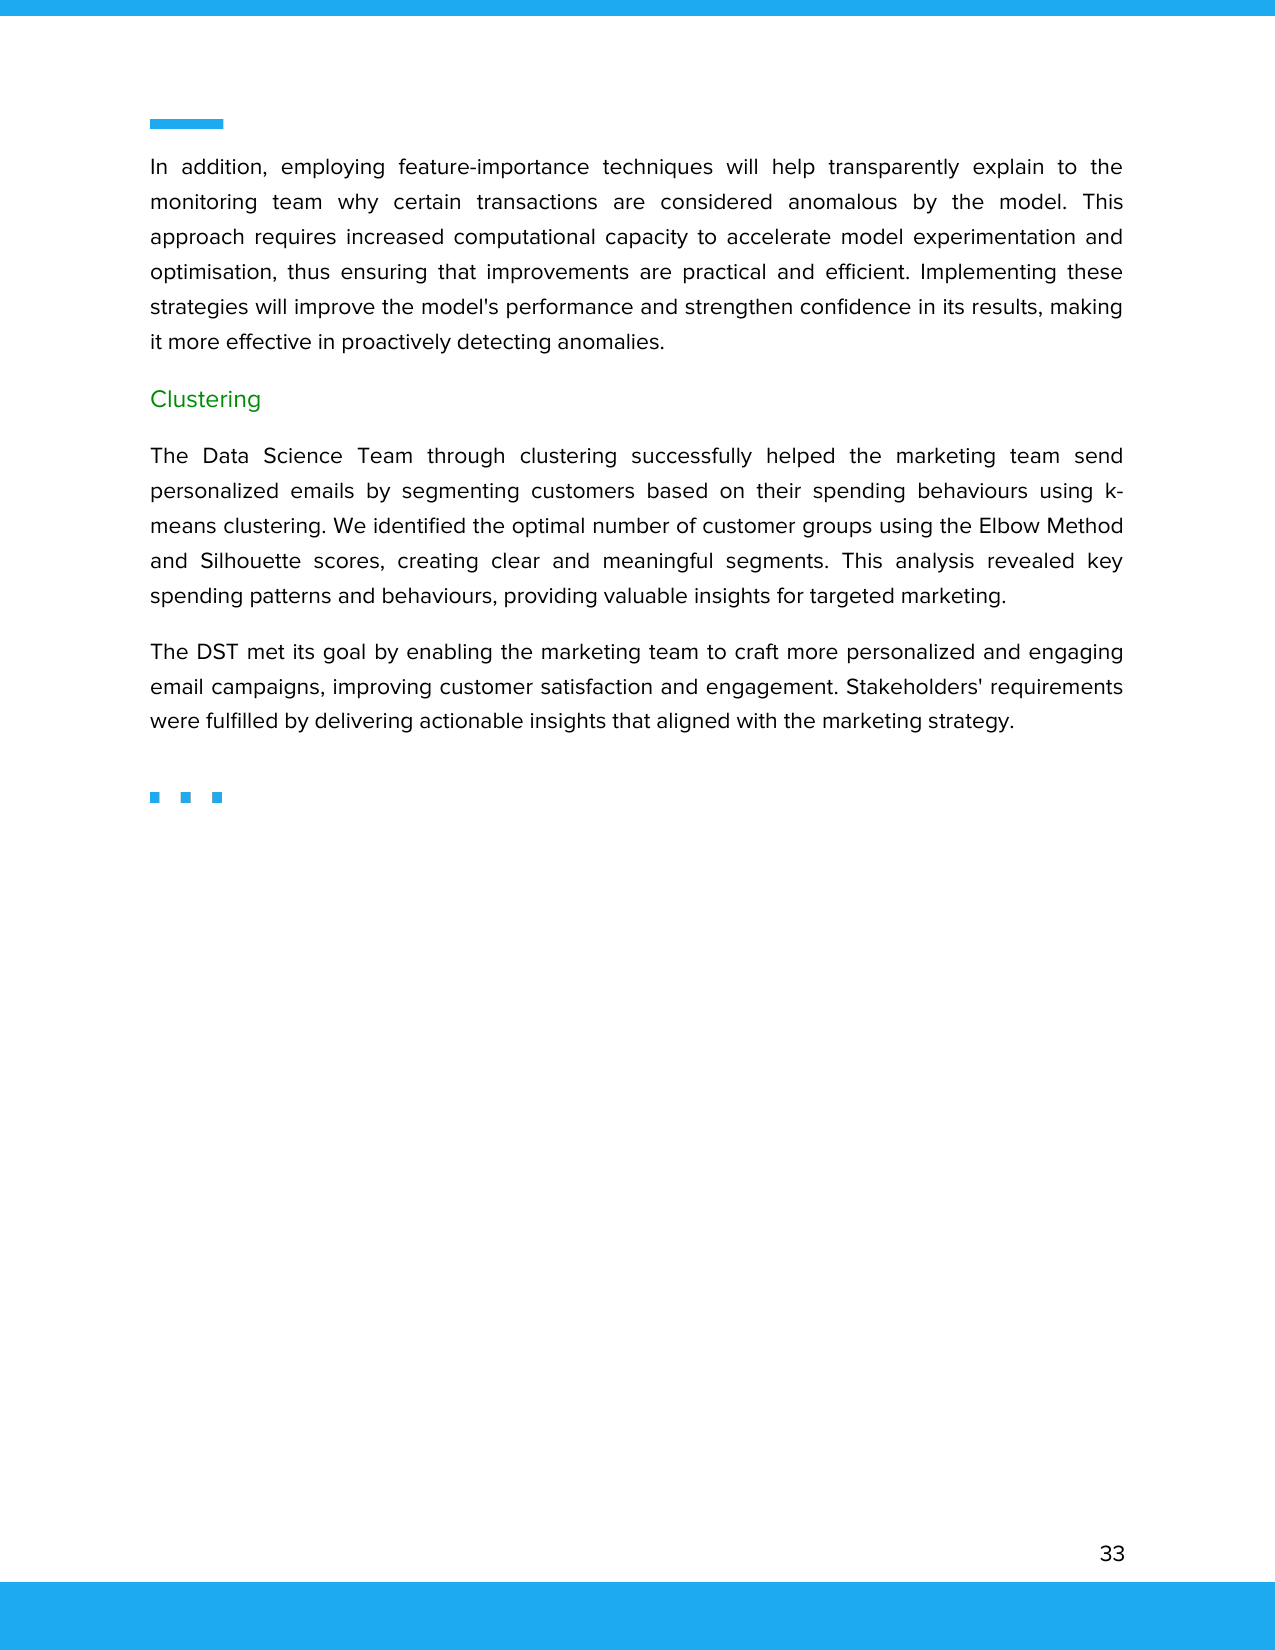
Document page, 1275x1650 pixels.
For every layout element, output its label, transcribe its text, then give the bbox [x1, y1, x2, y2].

picture [150, 119, 224, 129]
text The DST met its goal by enabling the marketing team to craft more personalized and engaging email campaigns, improving customer satisfaction and engagement. Stakeholders' requirements were fulfilled by delivering actionable insights that aligned with the marketing strategy. [150, 638, 1125, 736]
subtitle Clustering [150, 384, 1125, 414]
text In addition, employing feature-importance techniques will help transparently explain to the monitoring team why certain transactions are considered anomalous by the model. This approach requires increased computational capacity to accelerate model experimentation and optimisation, thus ensuring that improvements are practical and efficient. Implementing these strategies will improve the model's performance and strengthen confidence in its results, making it more effective in proactively detecting anomalies. [150, 154, 1125, 356]
picture [150, 792, 222, 803]
text The Data Science Team through clustering successfully helped the marketing team send personalized emails by segmenting customers based on their spending behaviours using k-means clustering. We identified the optimal number of customer groups using the Elbow Method and Silhouette scores, creating clear and meaningful segments. This analysis revealed key spending patterns and behaviours, providing valuable insights for targeted marketing. [150, 443, 1125, 610]
picture [0, 1582, 1275, 1650]
picture [0, 0, 1275, 16]
